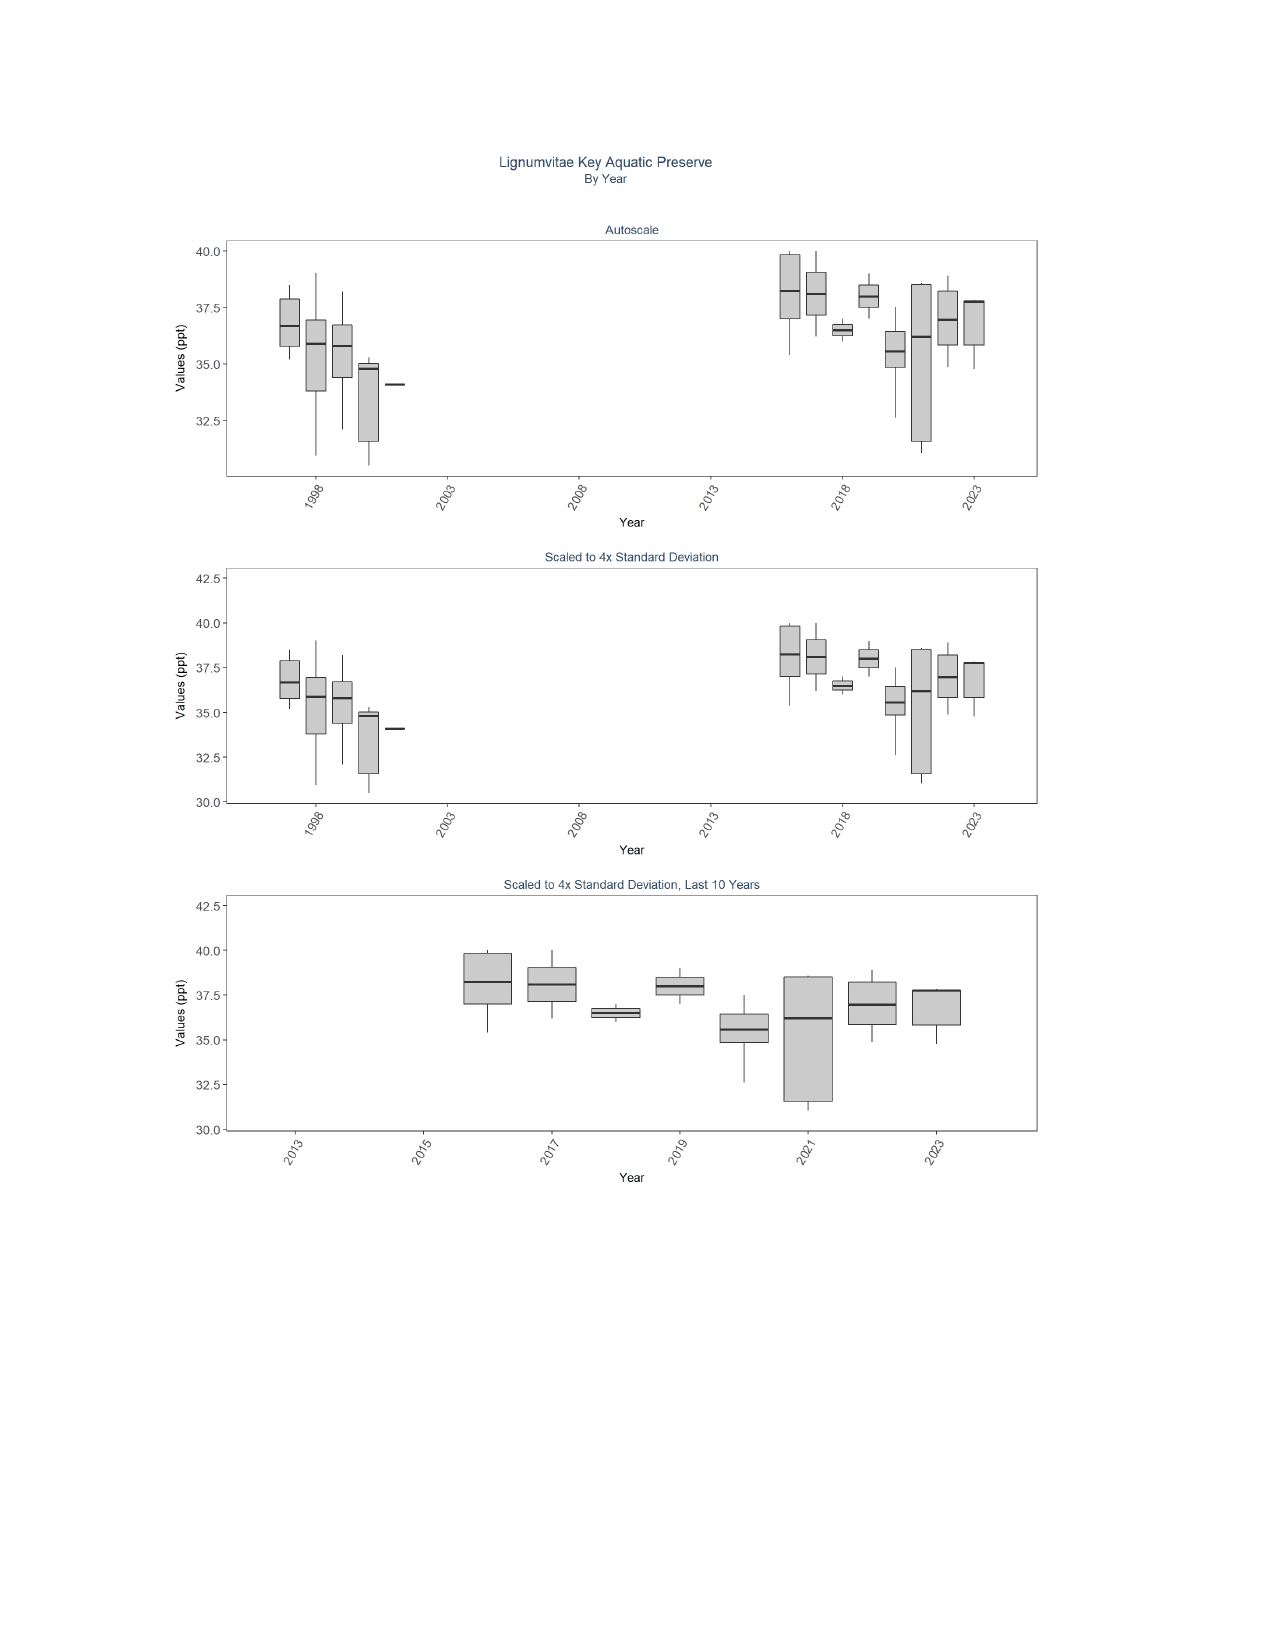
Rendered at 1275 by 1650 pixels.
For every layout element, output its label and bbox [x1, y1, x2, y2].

picture [168, 150, 1044, 1200]
